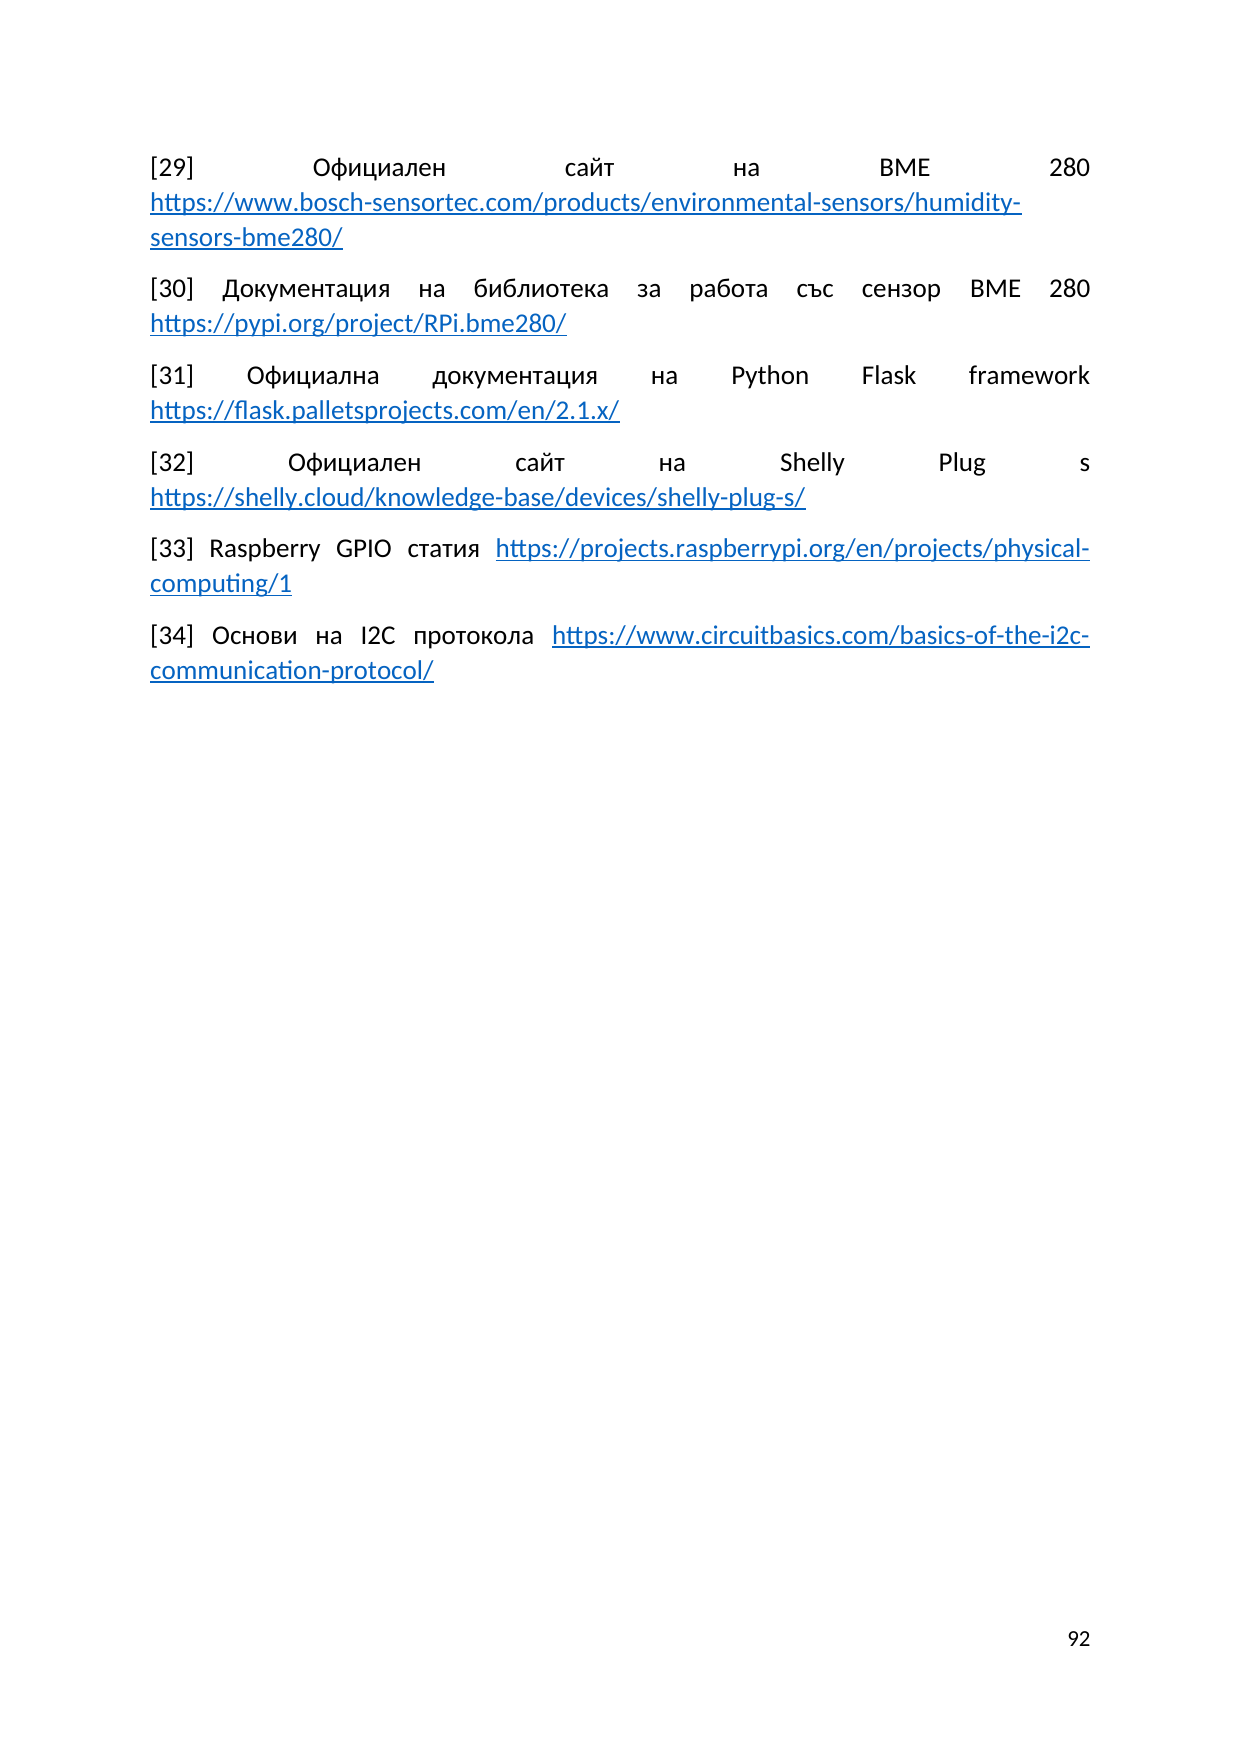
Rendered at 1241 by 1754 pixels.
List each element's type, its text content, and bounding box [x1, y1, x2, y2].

text [30] Документация на библиотека за работа със сензор BME 280 https://pypi.org/project/RPi.bme280/ [150, 272, 1090, 340]
text [31] Официална документация на Python Flask framework https://flask.palletsprojects.com/en/2.1.x/ [150, 358, 1090, 426]
text [32] Официален сайт на Shelly Plug s https://shelly.cloud/knowledge-base/devices/shelly-plug-s/ [150, 445, 1090, 513]
text [33] Raspberry GPIO статия https://projects.raspberrypi.org/en/projects/physical-computing/1 [150, 532, 1090, 600]
text [34] Основи на I2C протокола https://www.circuitbasics.com/basics-of-the-i2c-communication-protocol/ [150, 618, 1090, 686]
text [29] Официален сайт на BME 280 https://www.bosch-sensortec.com/products/environmental-sensors/humidity-sensors-bme280/ [150, 150, 1090, 253]
